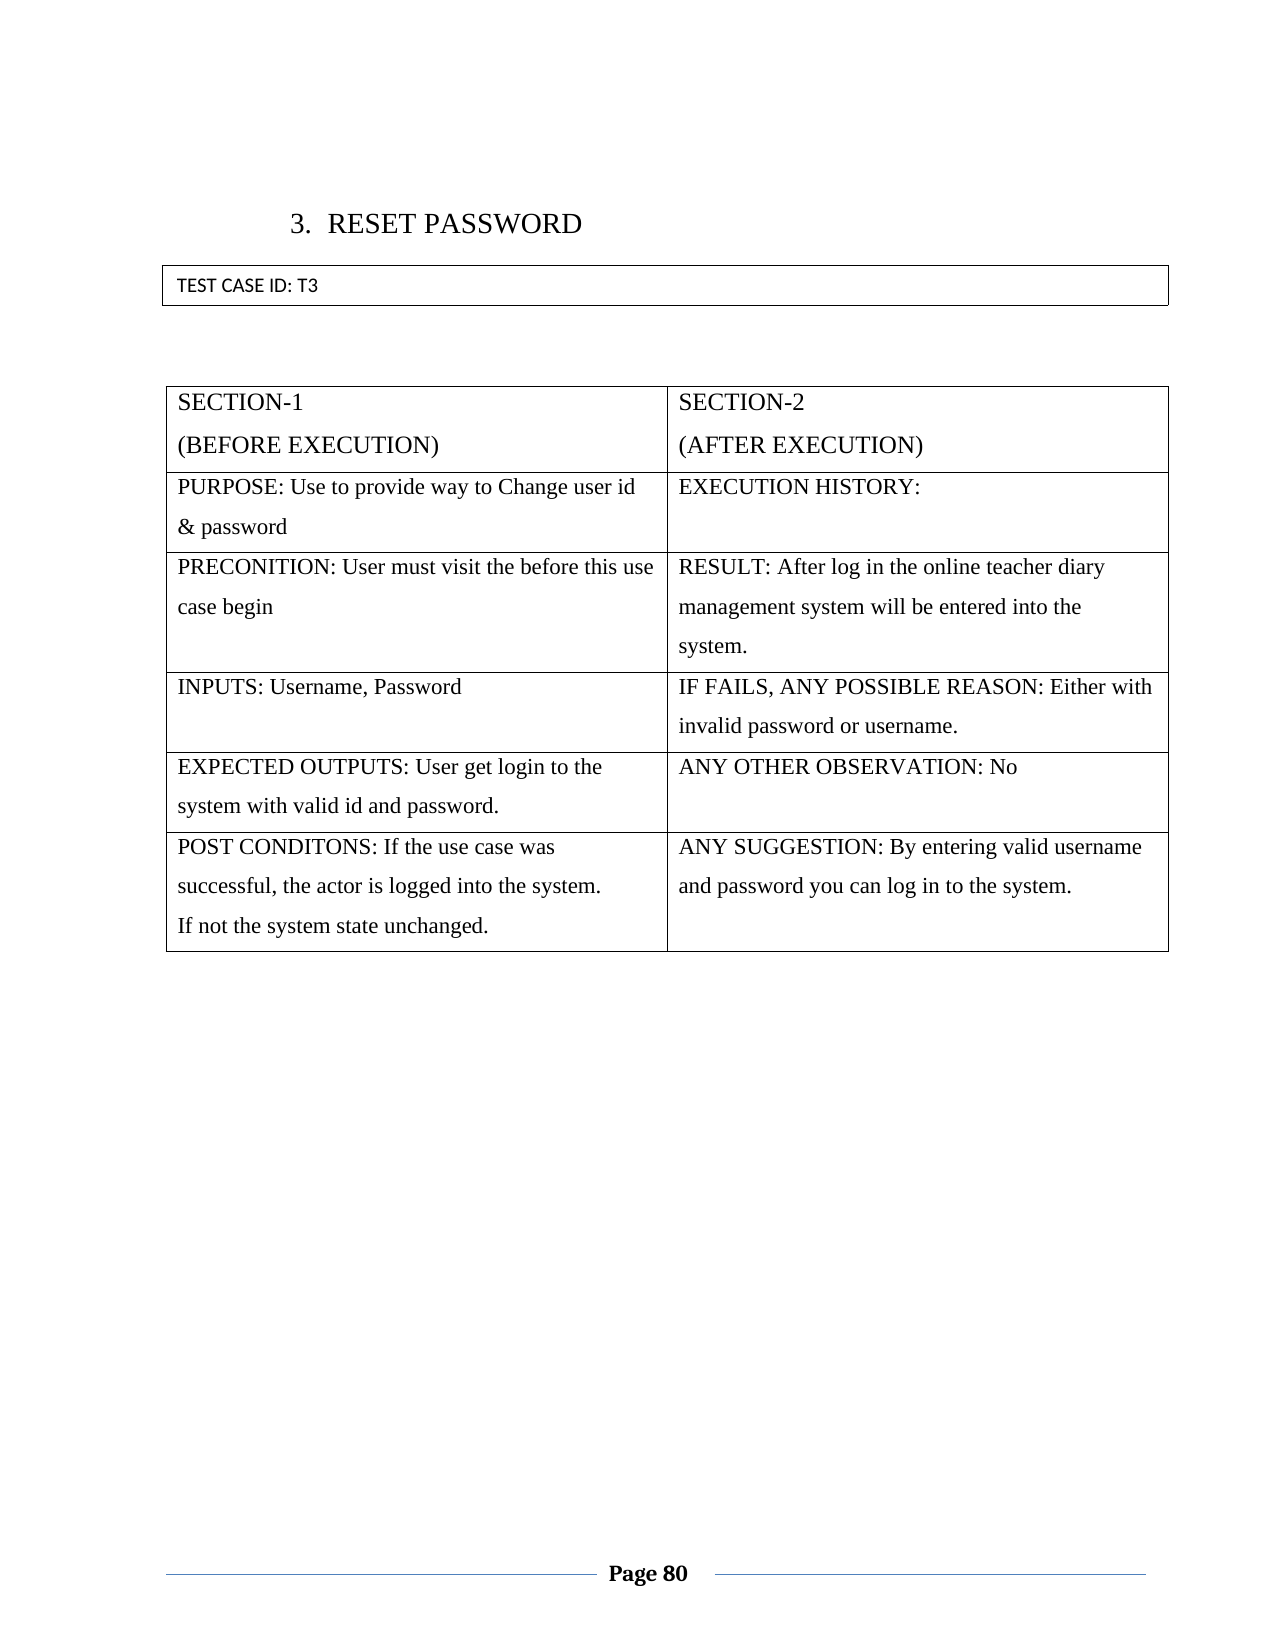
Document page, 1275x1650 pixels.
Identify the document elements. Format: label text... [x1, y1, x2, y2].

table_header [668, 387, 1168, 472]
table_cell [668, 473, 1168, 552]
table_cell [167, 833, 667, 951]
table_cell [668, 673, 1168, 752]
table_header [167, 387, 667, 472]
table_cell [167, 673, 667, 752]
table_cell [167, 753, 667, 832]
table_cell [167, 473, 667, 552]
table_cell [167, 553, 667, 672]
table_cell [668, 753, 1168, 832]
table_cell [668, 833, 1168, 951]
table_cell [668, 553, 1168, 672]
list RESET PASSWORD [290, 206, 1157, 239]
